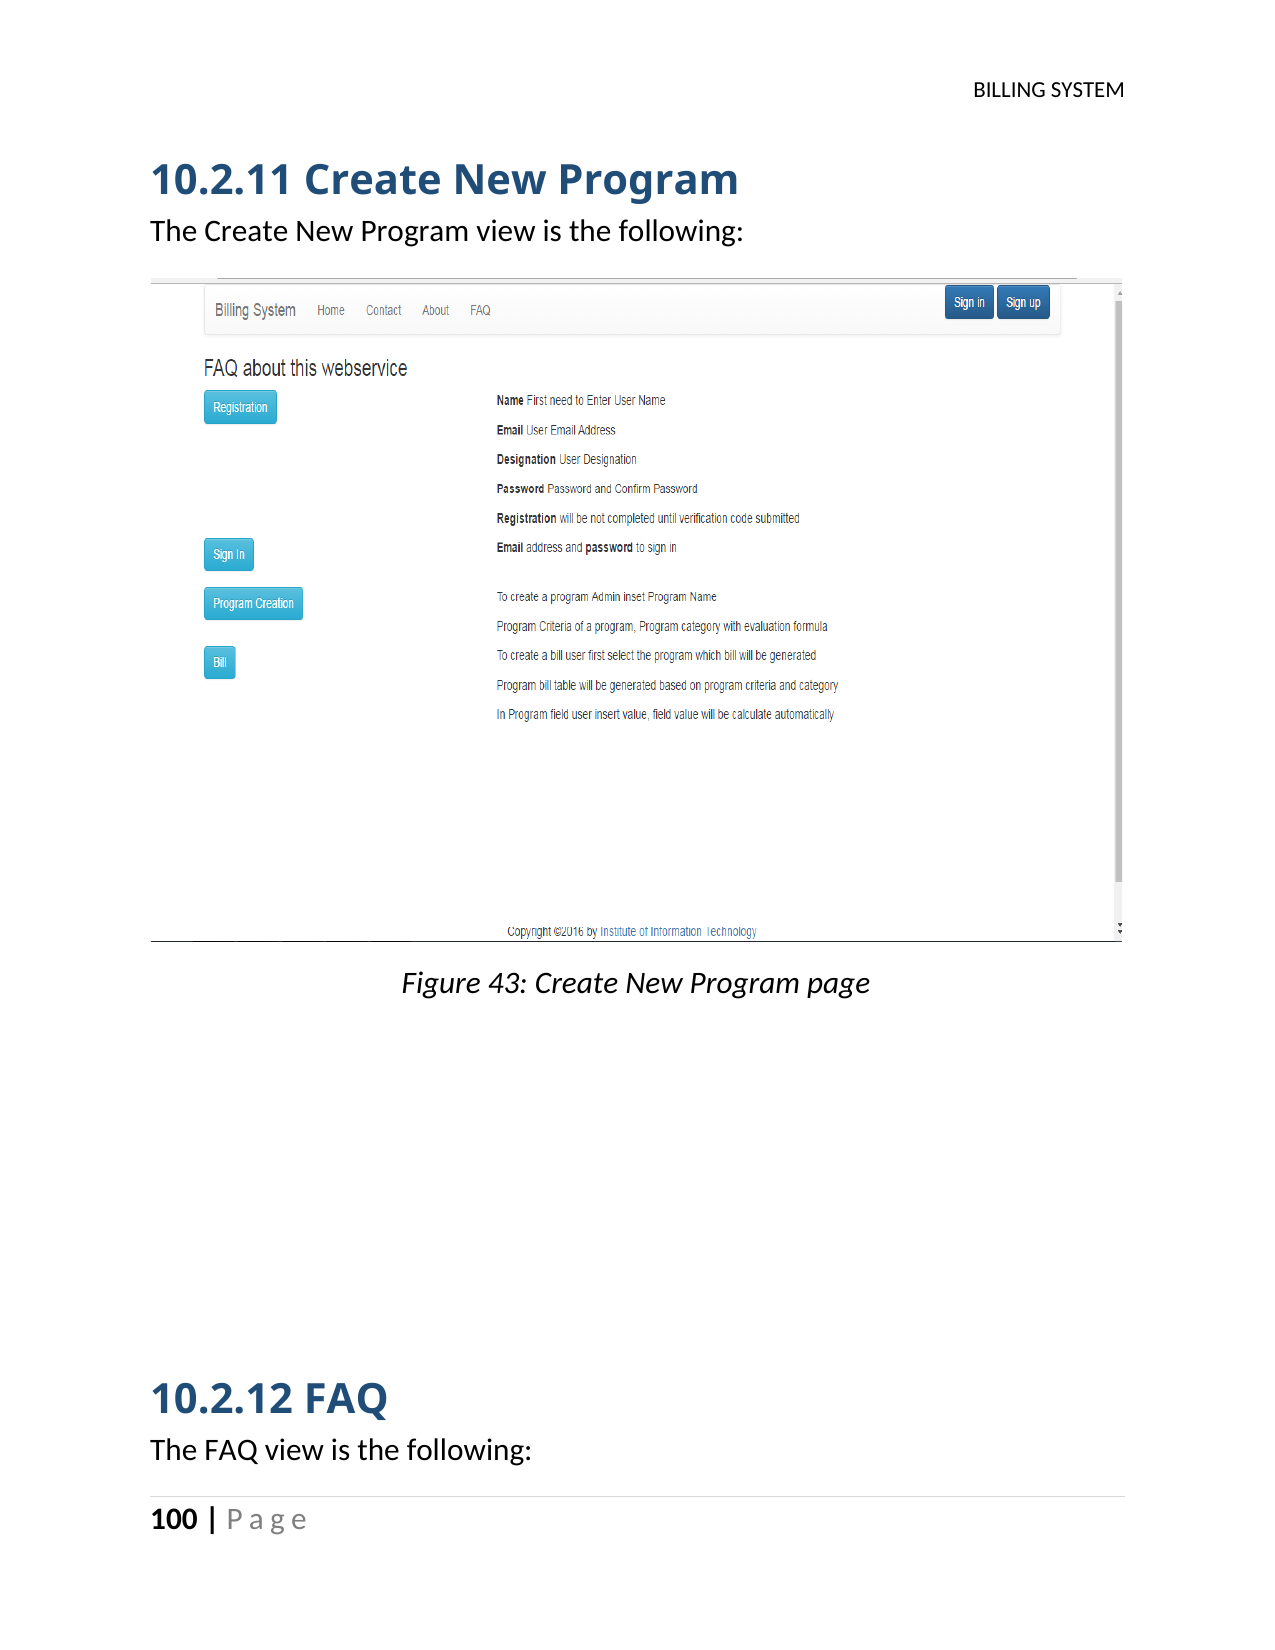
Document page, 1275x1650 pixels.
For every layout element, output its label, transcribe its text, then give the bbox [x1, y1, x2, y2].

subtitle 10.2.12 FAQ [150, 1369, 1125, 1425]
picture [150, 278, 1122, 943]
text The FAQ view is the following: [150, 1430, 1125, 1468]
subtitle 10.2.11 Create New Program [150, 150, 1125, 207]
text The Create New Program view is the following: [150, 211, 1125, 249]
